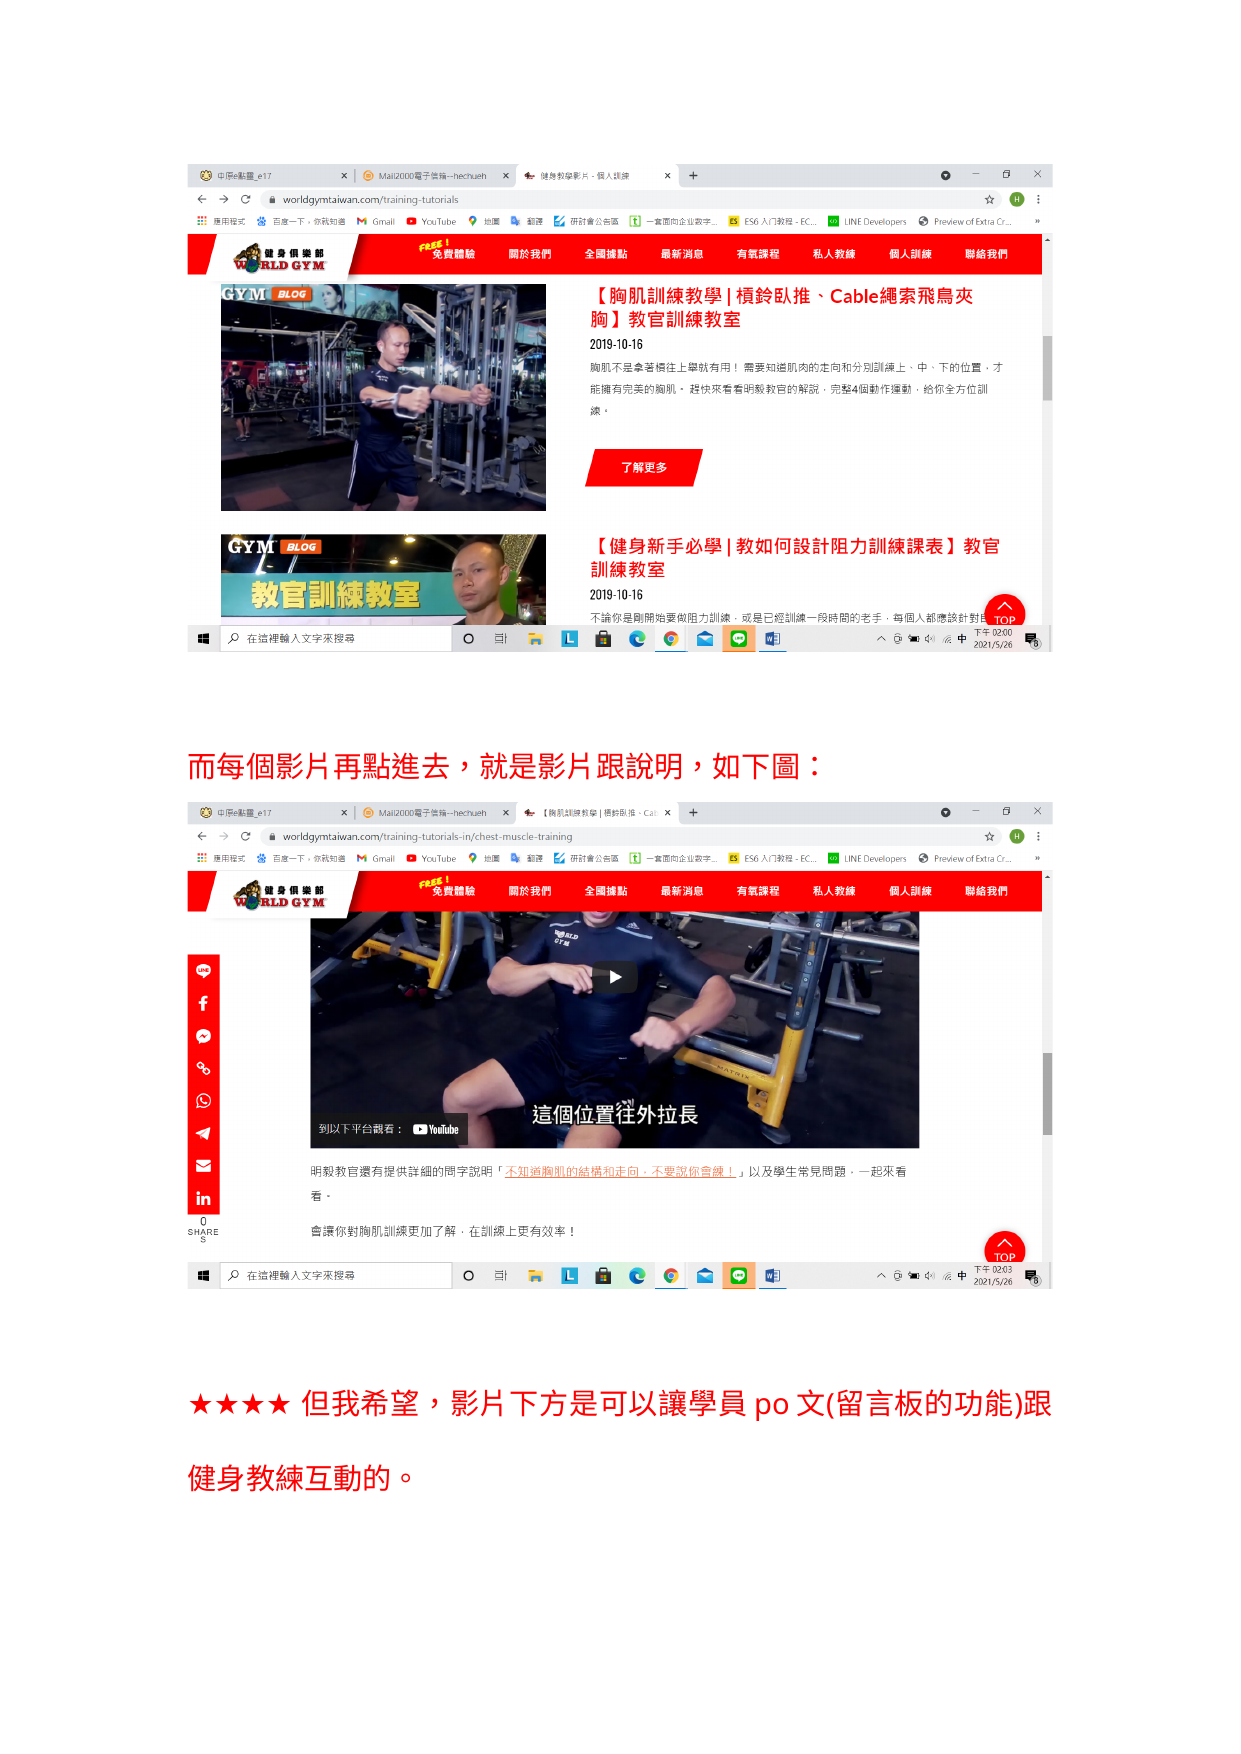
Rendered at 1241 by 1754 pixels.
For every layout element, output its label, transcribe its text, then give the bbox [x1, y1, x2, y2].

picture [187, 802, 1053, 1289]
picture [187, 164, 1053, 652]
text ★★★★ 但我希望，影片下方是可以讓學員po文(留言板的功能)跟健身教練互動的。 [187, 1364, 1053, 1514]
text 而每個影片再點進去，就是影片跟說明，如下圖： [187, 727, 1053, 802]
